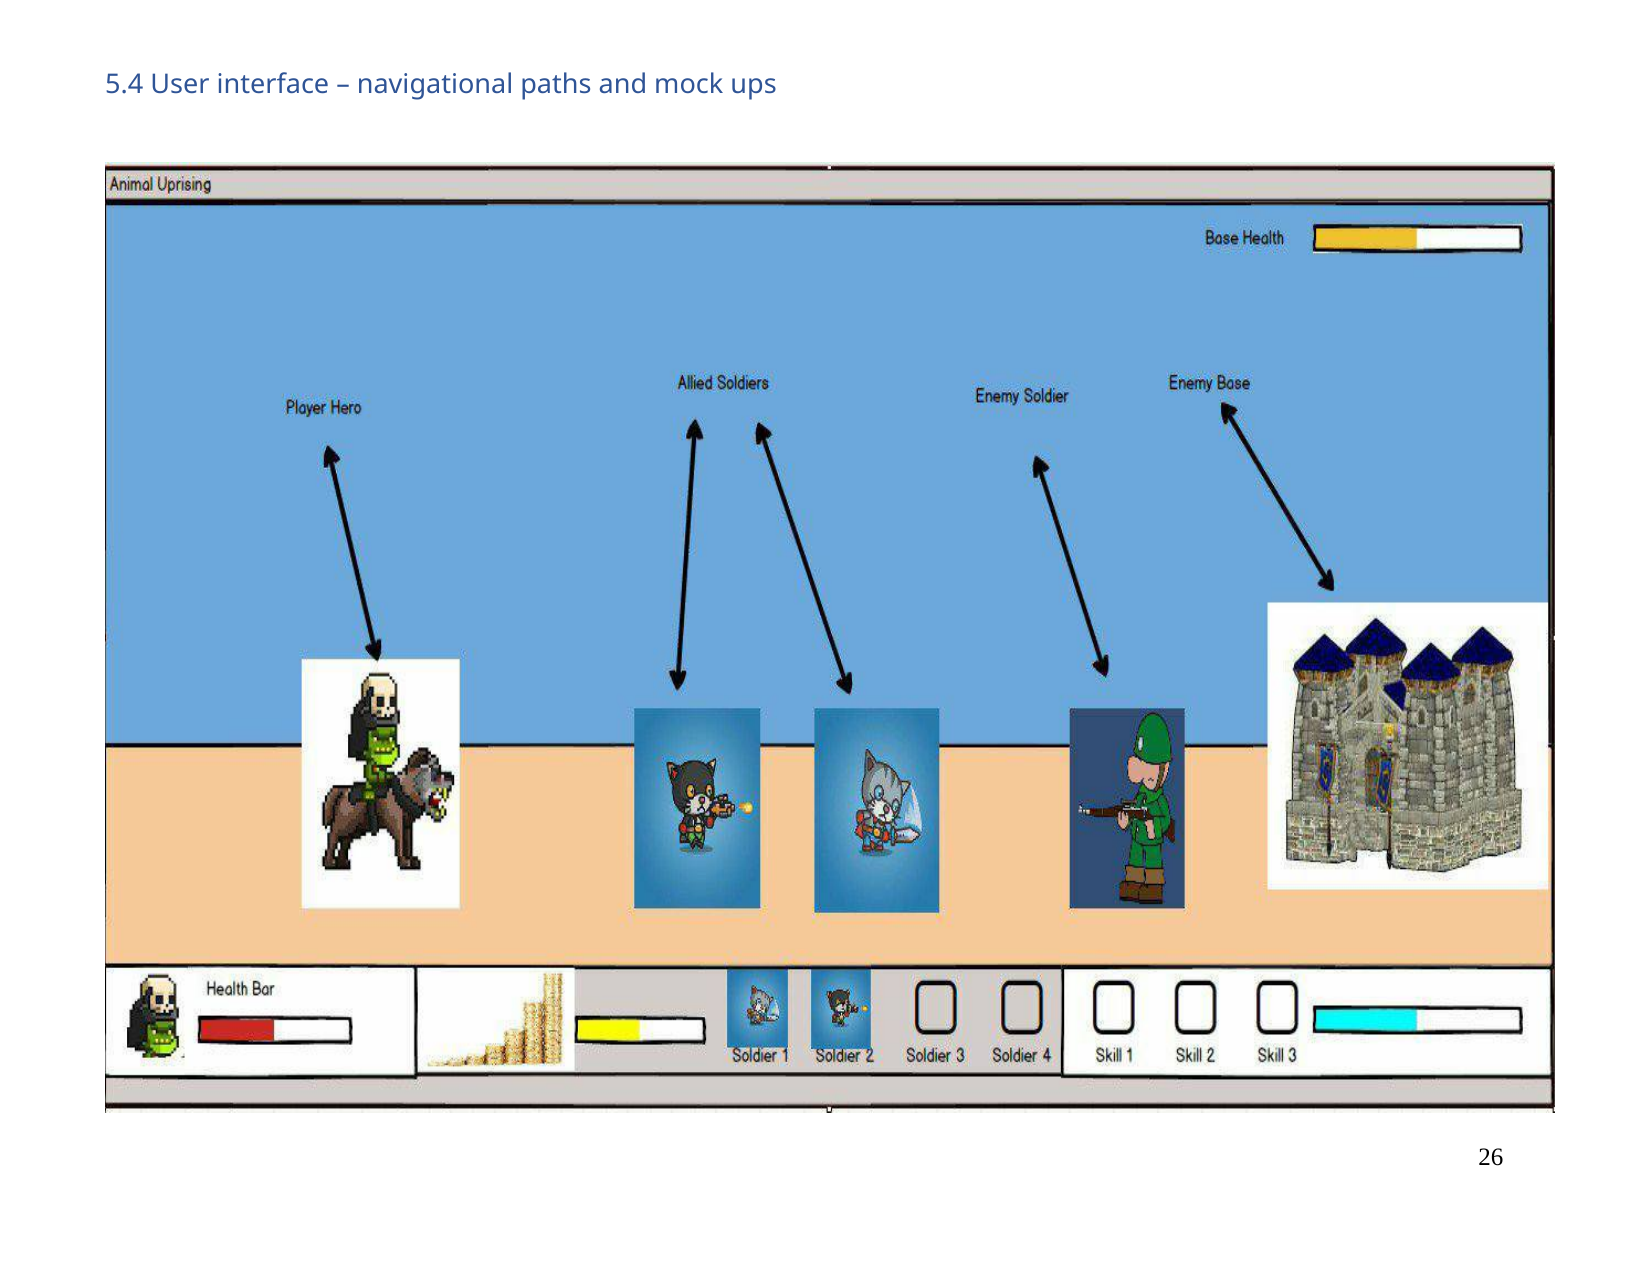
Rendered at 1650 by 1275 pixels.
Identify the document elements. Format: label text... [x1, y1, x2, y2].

subtitle 5.4 User interface – navigational paths and mock ups [67, 64, 1503, 101]
picture [105, 162, 1555, 1113]
